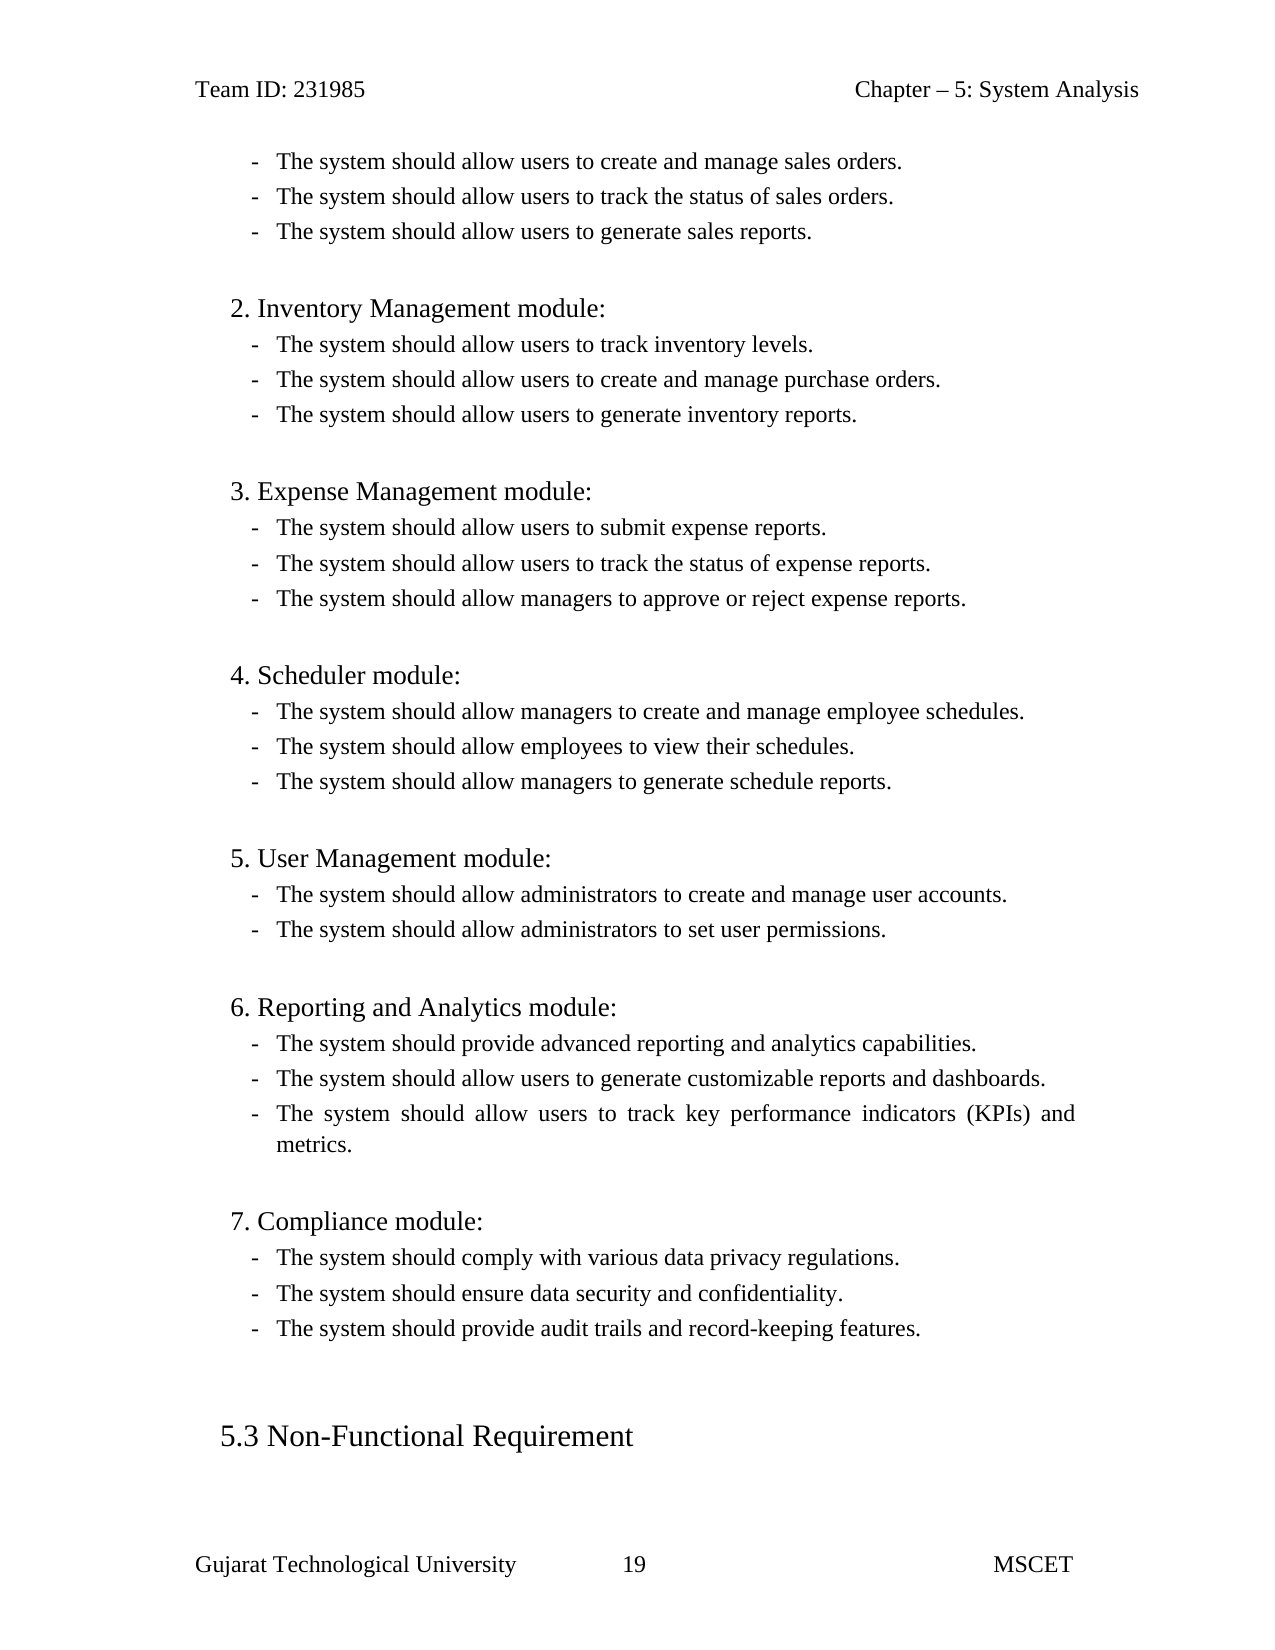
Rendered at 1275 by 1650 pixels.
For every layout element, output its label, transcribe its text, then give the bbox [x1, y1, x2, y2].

list The system should ensure data security and confidentiality. [251, 1278, 1077, 1306]
list The system should allow users to create and manage sales orders. [251, 147, 1077, 174]
text 6. Reporting and Analytics module: [230, 991, 1078, 1022]
list The system should provide audit trails and record-keeping features. [251, 1314, 1077, 1341]
list The system should allow users to generate sales reports. [251, 217, 1077, 245]
list The system should allow users to track the status of expense reports. [251, 549, 1077, 576]
list The system should allow users to track key performance indicators (KPIs) and metrics. [251, 1099, 1077, 1158]
list The system should allow employees to view their schedules. [251, 732, 1077, 759]
list The system should allow users to track the status of sales orders. [251, 182, 1077, 209]
list The system should allow users to track inventory levels. [251, 330, 1077, 358]
list The system should allow administrators to create and manage user accounts. [251, 880, 1077, 908]
list The system should allow users to submit expense reports. [251, 513, 1077, 541]
list The system should provide advanced reporting and analytics capabilities. [251, 1029, 1077, 1056]
subtitle 5.3 Non-Functional Requirement [220, 1417, 1078, 1453]
text 5. User Management module: [230, 842, 1078, 873]
text 3. Expense Management module: [230, 476, 1078, 507]
list The system should allow managers to approve or reject expense reports. [251, 584, 1077, 611]
list The system should allow users to create and manage purchase orders. [251, 365, 1077, 393]
text 2. Inventory Management module: [230, 292, 1078, 323]
list The system should allow managers to generate schedule reports. [251, 767, 1077, 795]
text 4. Scheduler module: [230, 659, 1078, 690]
list The system should allow managers to create and manage employee schedules. [251, 697, 1077, 724]
list The system should allow administrators to set user permissions. [251, 915, 1077, 943]
list The system should allow users to generate inventory reports. [251, 401, 1077, 428]
text 7. Compliance module: [230, 1205, 1078, 1237]
list The system should comply with various data privacy regulations. [251, 1243, 1077, 1271]
list The system should allow users to generate customizable reports and dashboards. [251, 1064, 1077, 1091]
